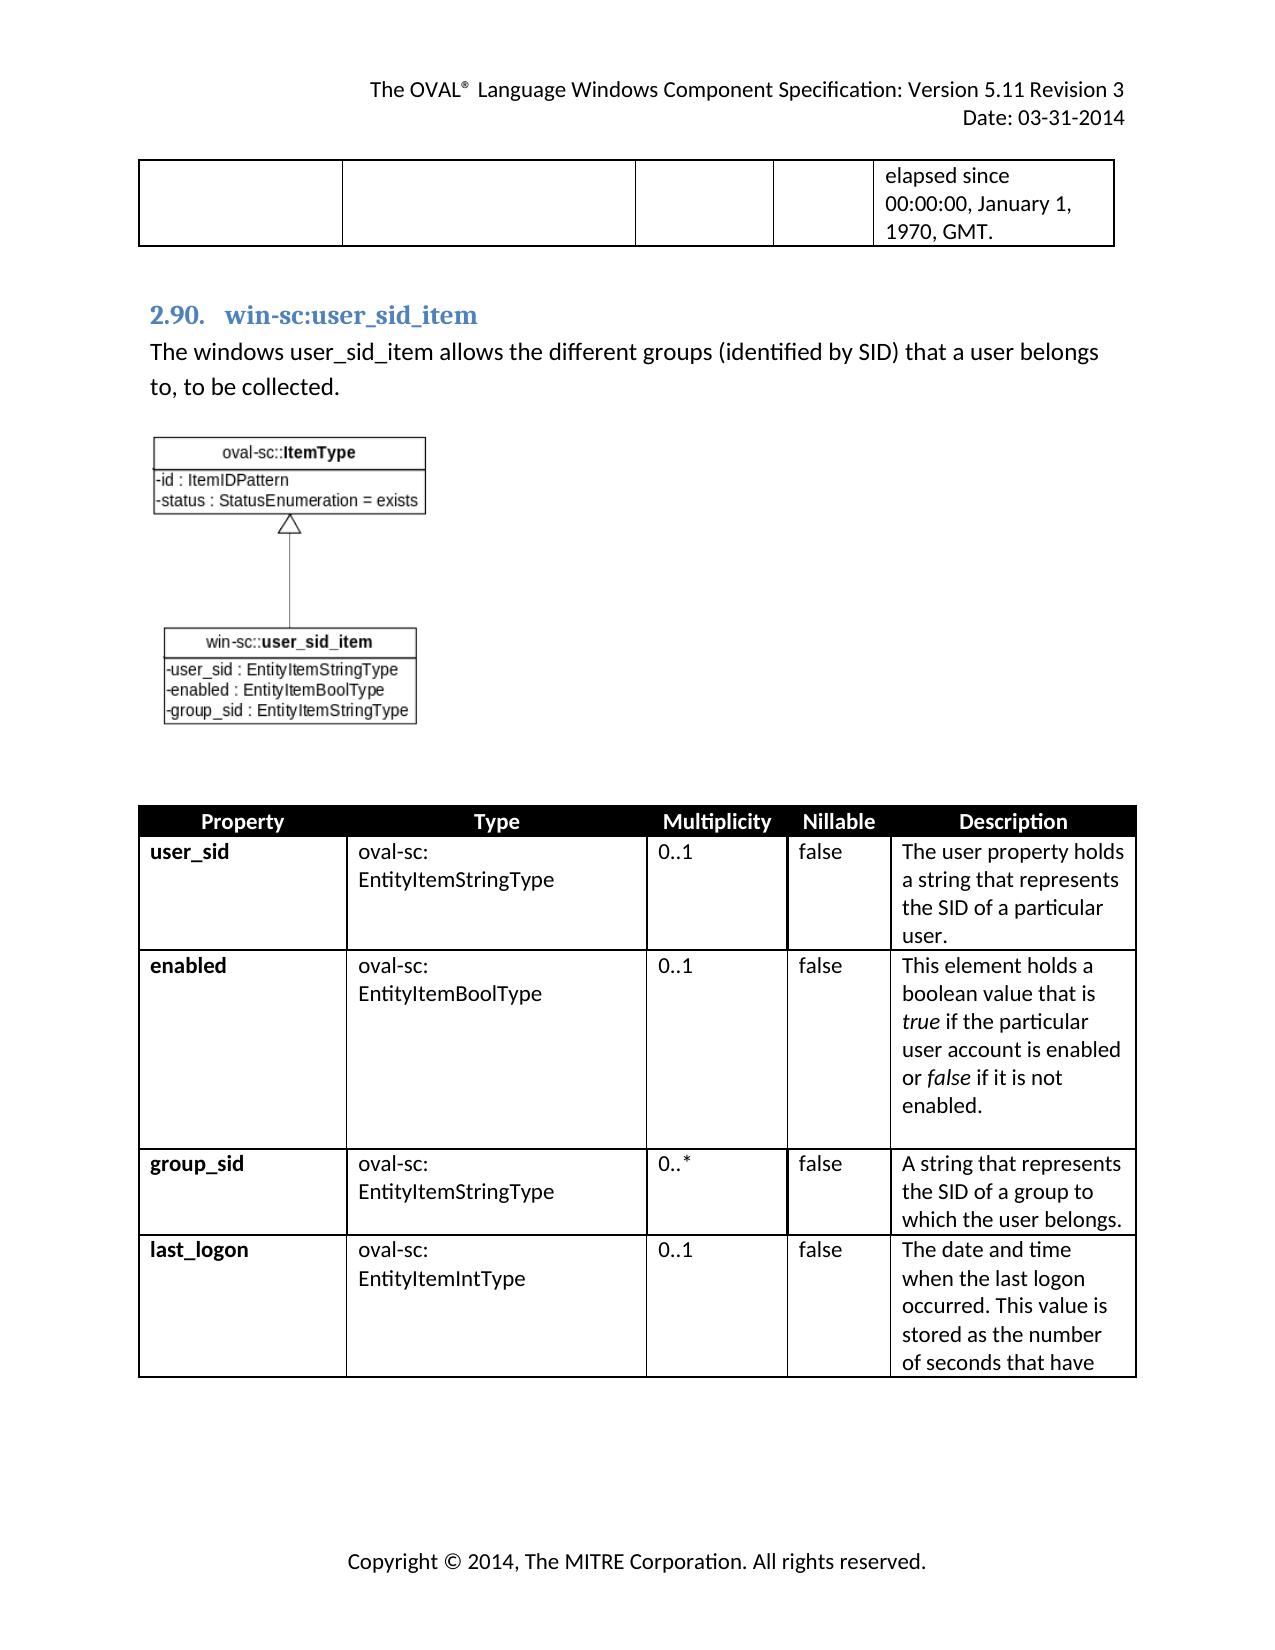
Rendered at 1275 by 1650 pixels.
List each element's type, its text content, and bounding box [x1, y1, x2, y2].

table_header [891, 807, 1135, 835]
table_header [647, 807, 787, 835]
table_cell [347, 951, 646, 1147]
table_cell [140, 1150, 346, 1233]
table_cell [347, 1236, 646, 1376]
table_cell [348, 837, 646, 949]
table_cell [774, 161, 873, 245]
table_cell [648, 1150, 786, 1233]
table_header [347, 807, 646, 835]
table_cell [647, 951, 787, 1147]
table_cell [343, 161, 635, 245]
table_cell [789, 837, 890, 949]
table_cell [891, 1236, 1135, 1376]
subtitle win-sc:user_sid_item [150, 300, 1125, 331]
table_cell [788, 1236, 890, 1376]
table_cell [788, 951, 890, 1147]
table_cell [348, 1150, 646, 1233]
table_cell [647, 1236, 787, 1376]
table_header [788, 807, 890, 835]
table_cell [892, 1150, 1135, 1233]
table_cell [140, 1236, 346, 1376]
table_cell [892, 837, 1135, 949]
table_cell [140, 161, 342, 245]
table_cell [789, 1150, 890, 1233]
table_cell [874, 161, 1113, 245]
text The windows user_sid_item allows the different groups (identified by SID) that a user belongs to, to be collected. [150, 336, 1125, 402]
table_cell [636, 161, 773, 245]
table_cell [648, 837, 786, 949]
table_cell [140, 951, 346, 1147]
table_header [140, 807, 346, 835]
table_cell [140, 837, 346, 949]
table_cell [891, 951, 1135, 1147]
